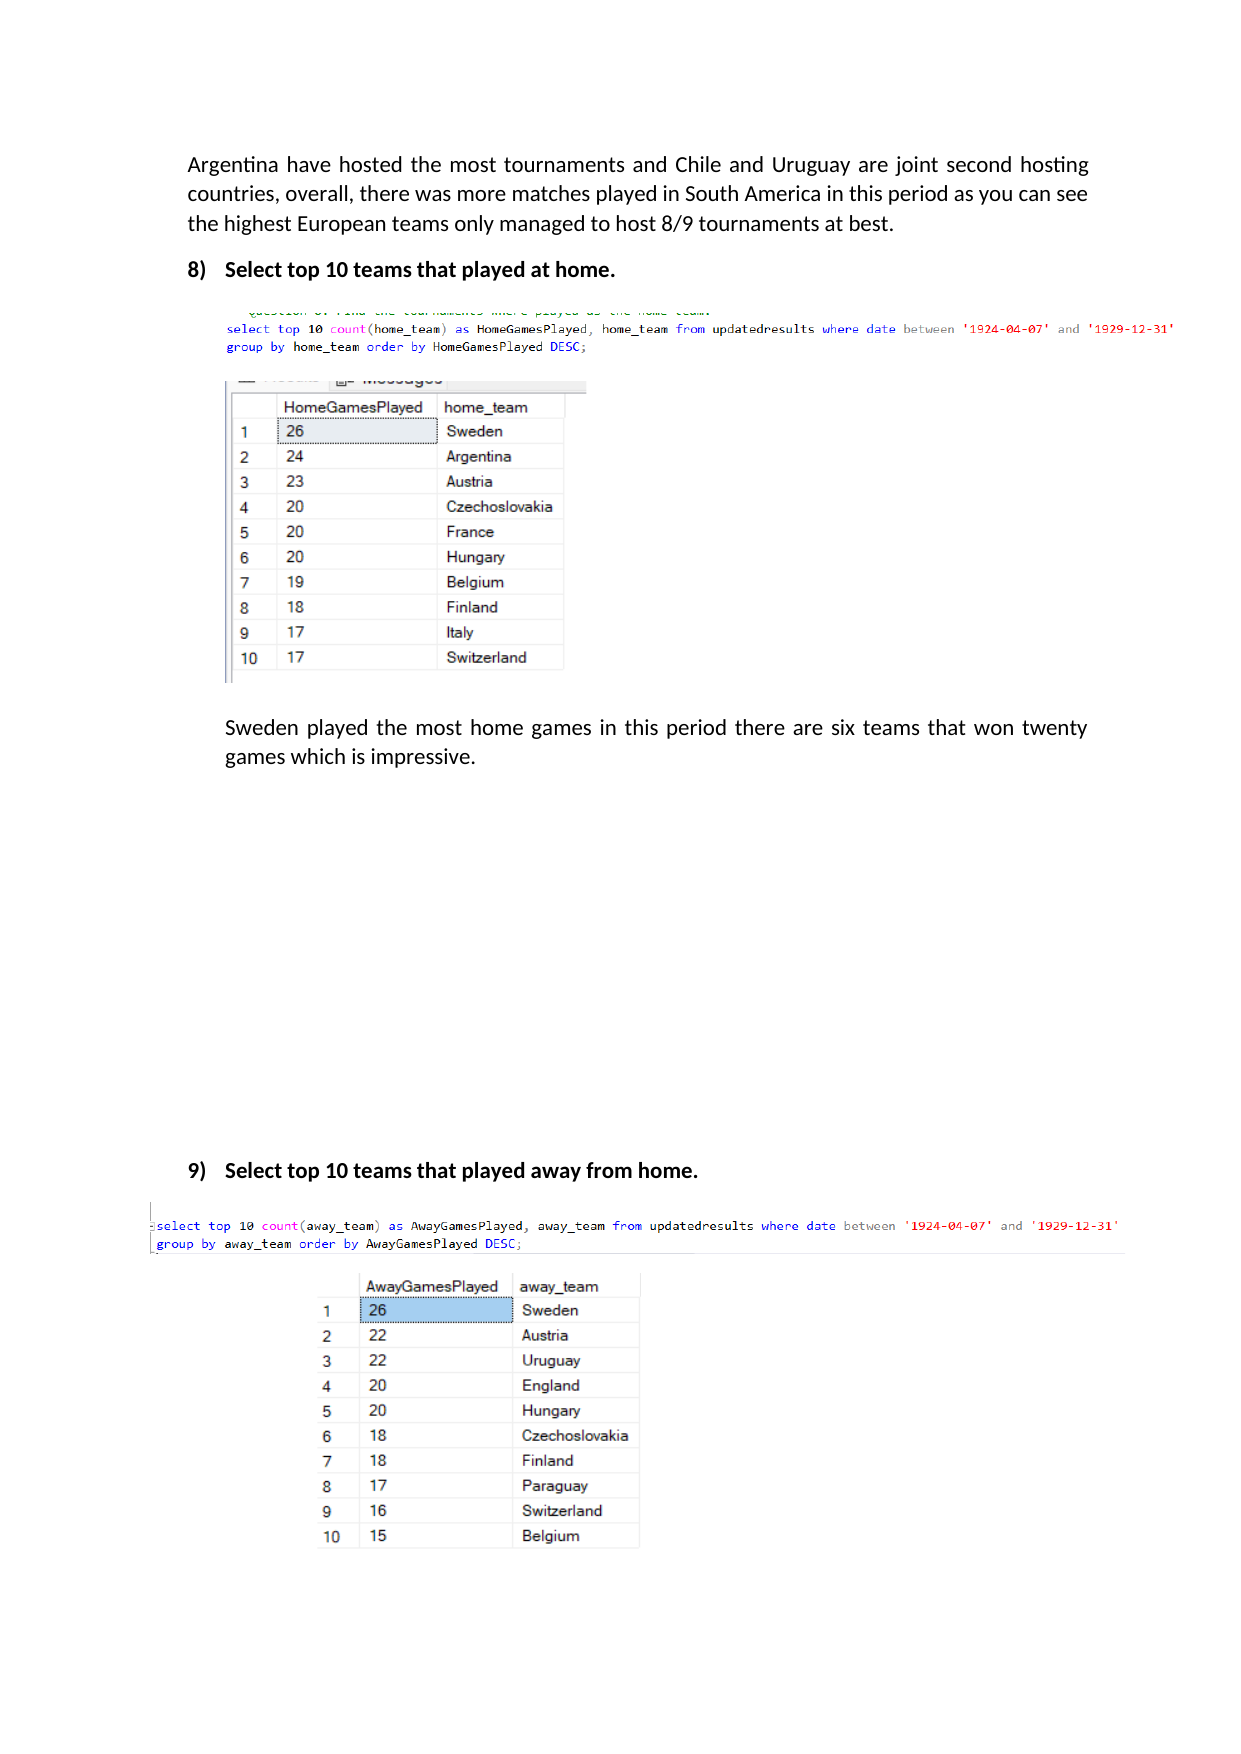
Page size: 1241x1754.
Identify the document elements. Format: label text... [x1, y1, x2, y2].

picture [225, 313, 1200, 380]
picture [150, 1202, 1125, 1254]
text Argentina have hosted the most tournaments and Chile and Uruguay are joint second hosting countries, overall, there was more matches played in South America in this period as you can see the highest European teams only managed to host 8/9 tournaments at best. [187, 150, 1090, 237]
picture [315, 1273, 640, 1552]
list Select top 10 teams that played at home. [187, 255, 1090, 283]
list Select top 10 teams that played away from home. [187, 1157, 1090, 1185]
list Sweden played the most home games in this period there are six teams that won twenty games which is impressive. [225, 713, 1090, 770]
picture [225, 381, 587, 683]
